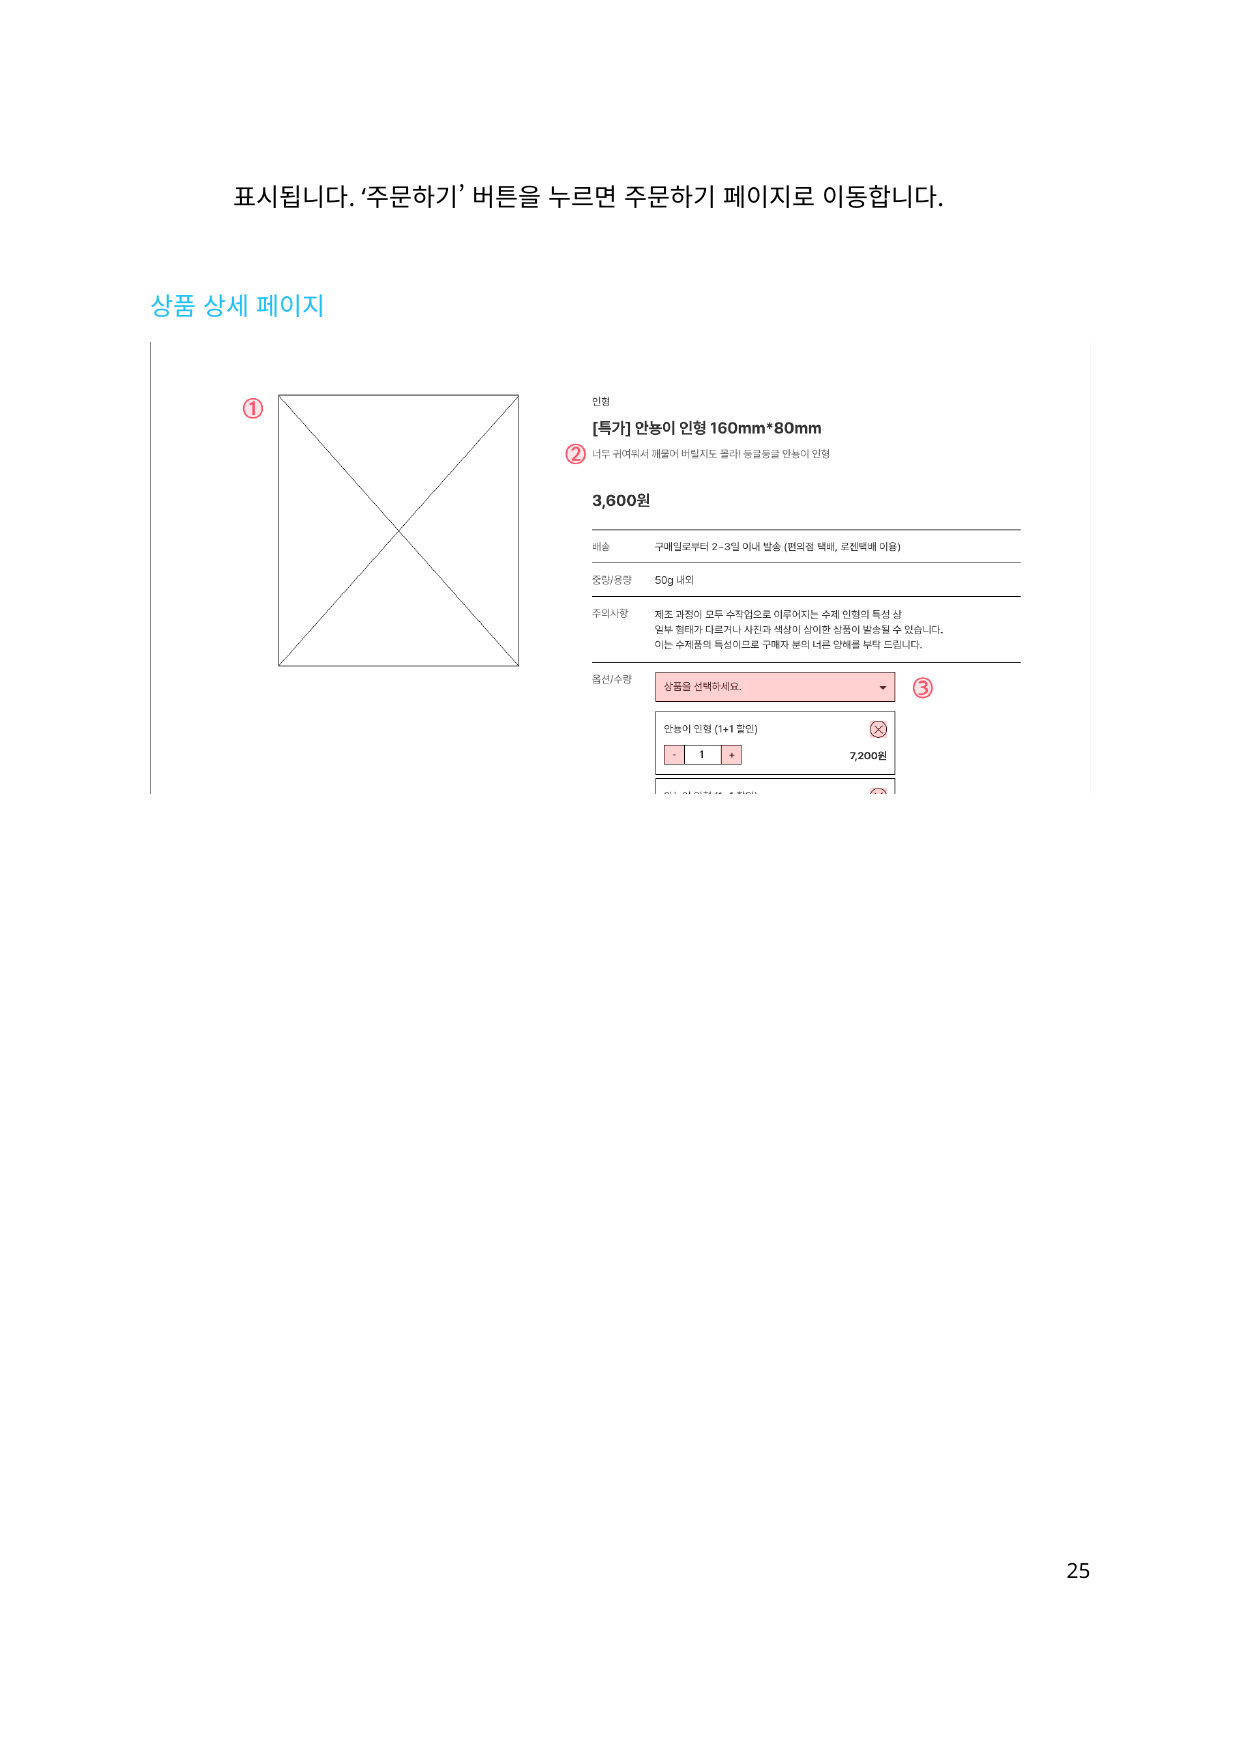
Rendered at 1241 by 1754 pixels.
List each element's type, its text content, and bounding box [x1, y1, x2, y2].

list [196, 177, 1090, 213]
text 상품 상세 페이지 [150, 286, 1090, 323]
picture [150, 342, 1091, 794]
